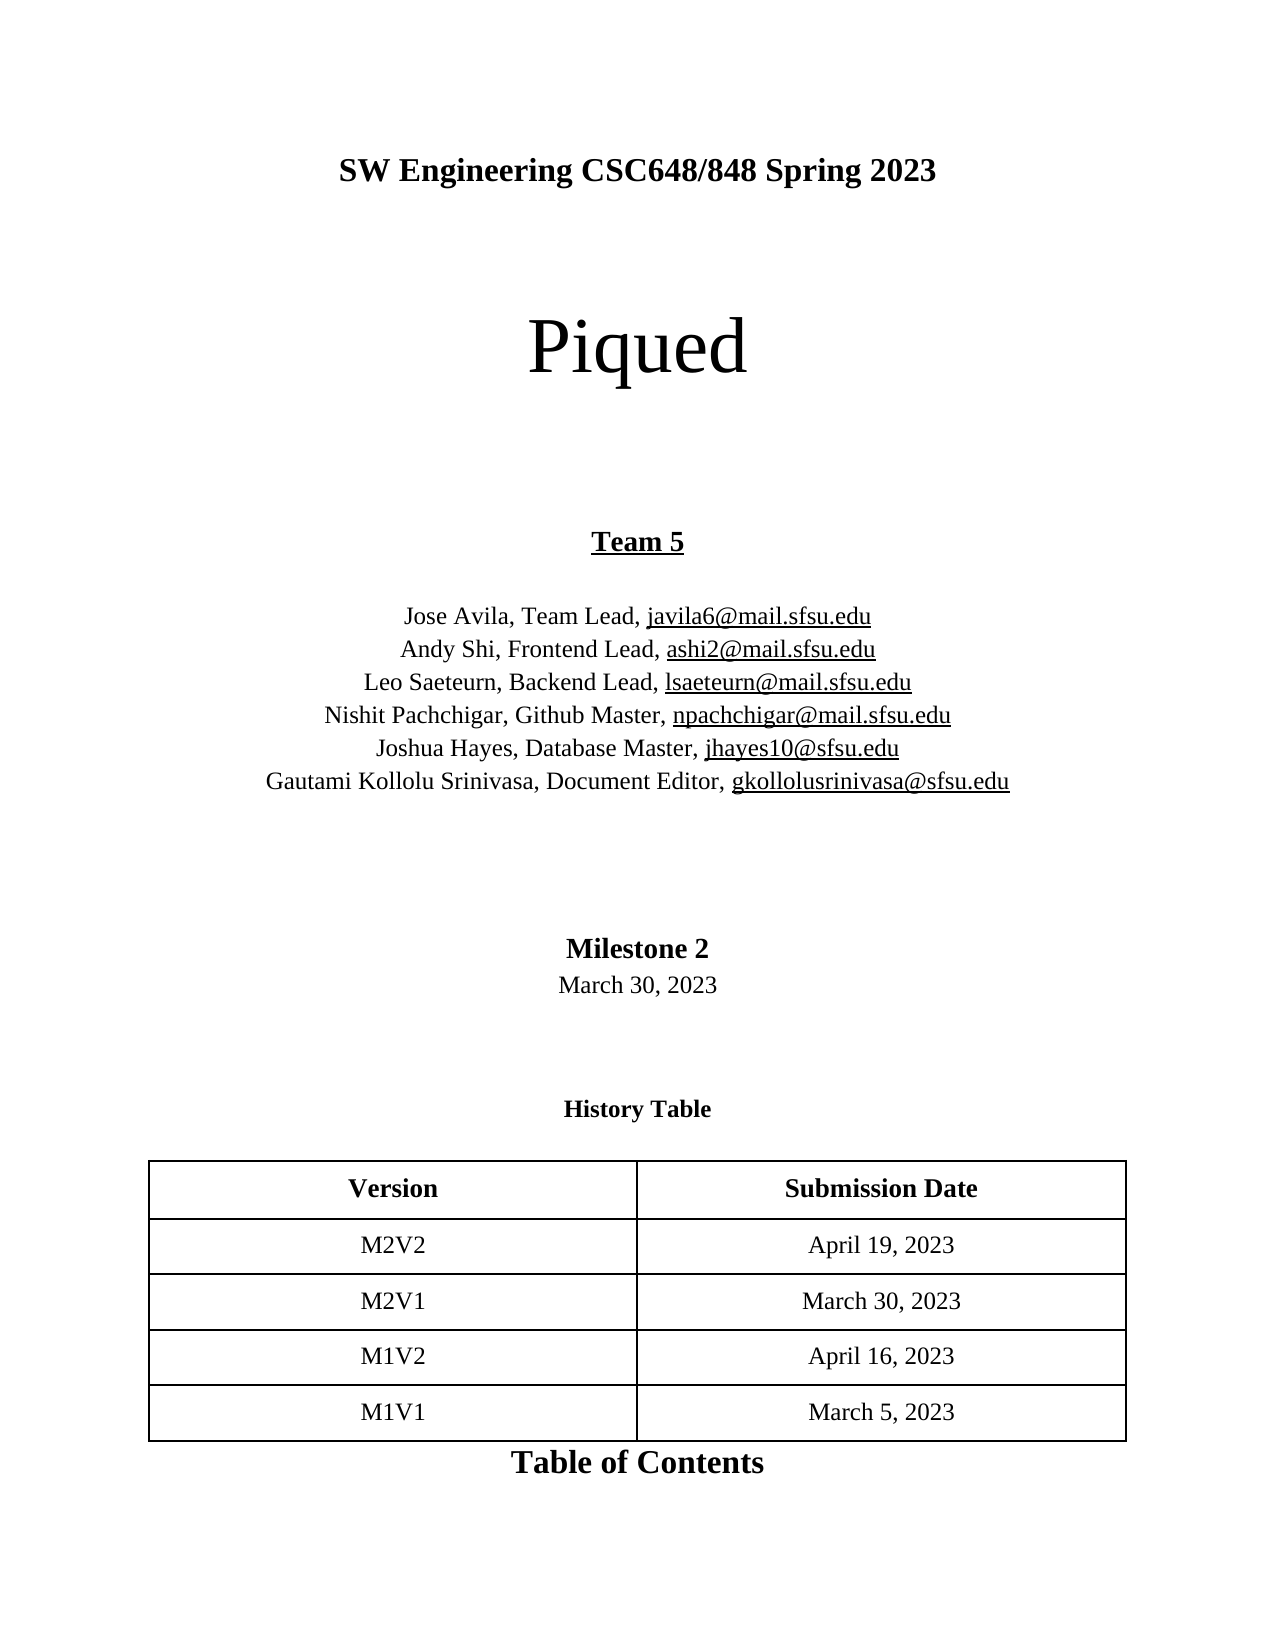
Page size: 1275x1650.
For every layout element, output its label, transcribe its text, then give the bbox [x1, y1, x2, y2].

table_cell April 16, 2023 [638, 1331, 1125, 1384]
table_cell M2V2 [150, 1220, 636, 1273]
text Gautami Kollolu Srinivasa, Document Editor, gkollolusrinivasa@sfsu.edu [150, 766, 1125, 795]
text Team 5 [150, 524, 1125, 558]
text Jose Avila, Team Lead, javila6@mail.sfsu.edu [150, 601, 1125, 630]
text Joshua Hayes, Database Master, jhayes10@sfsu.edu [150, 733, 1125, 762]
table_cell April 19, 2023 [638, 1220, 1125, 1273]
text Milestone 2 [150, 932, 1125, 965]
table_cell March 5, 2023 [638, 1386, 1125, 1440]
text Table of Contents [150, 1442, 1125, 1480]
table_header Submission Date [638, 1162, 1125, 1218]
text History Table [150, 1094, 1125, 1122]
table_header Version [150, 1162, 636, 1218]
text Leo Saeteurn, Backend Lead, lsaeteurn@mail.sfsu.edu [150, 667, 1125, 696]
text Piqued [150, 299, 1125, 390]
text Nishit Pachchigar, Github Master, npachchigar@mail.sfsu.edu [150, 700, 1125, 729]
table_cell M1V2 [150, 1331, 636, 1384]
text Andy Shi, Frontend Lead, ashi2@mail.sfsu.edu [150, 634, 1125, 663]
text March 30, 2023 [150, 970, 1125, 999]
table_cell M1V1 [150, 1386, 636, 1440]
table_cell M2V1 [150, 1275, 636, 1329]
table_cell March 30, 2023 [638, 1275, 1125, 1329]
text SW Engineering CSC648/848 Spring 2023 [150, 150, 1125, 188]
